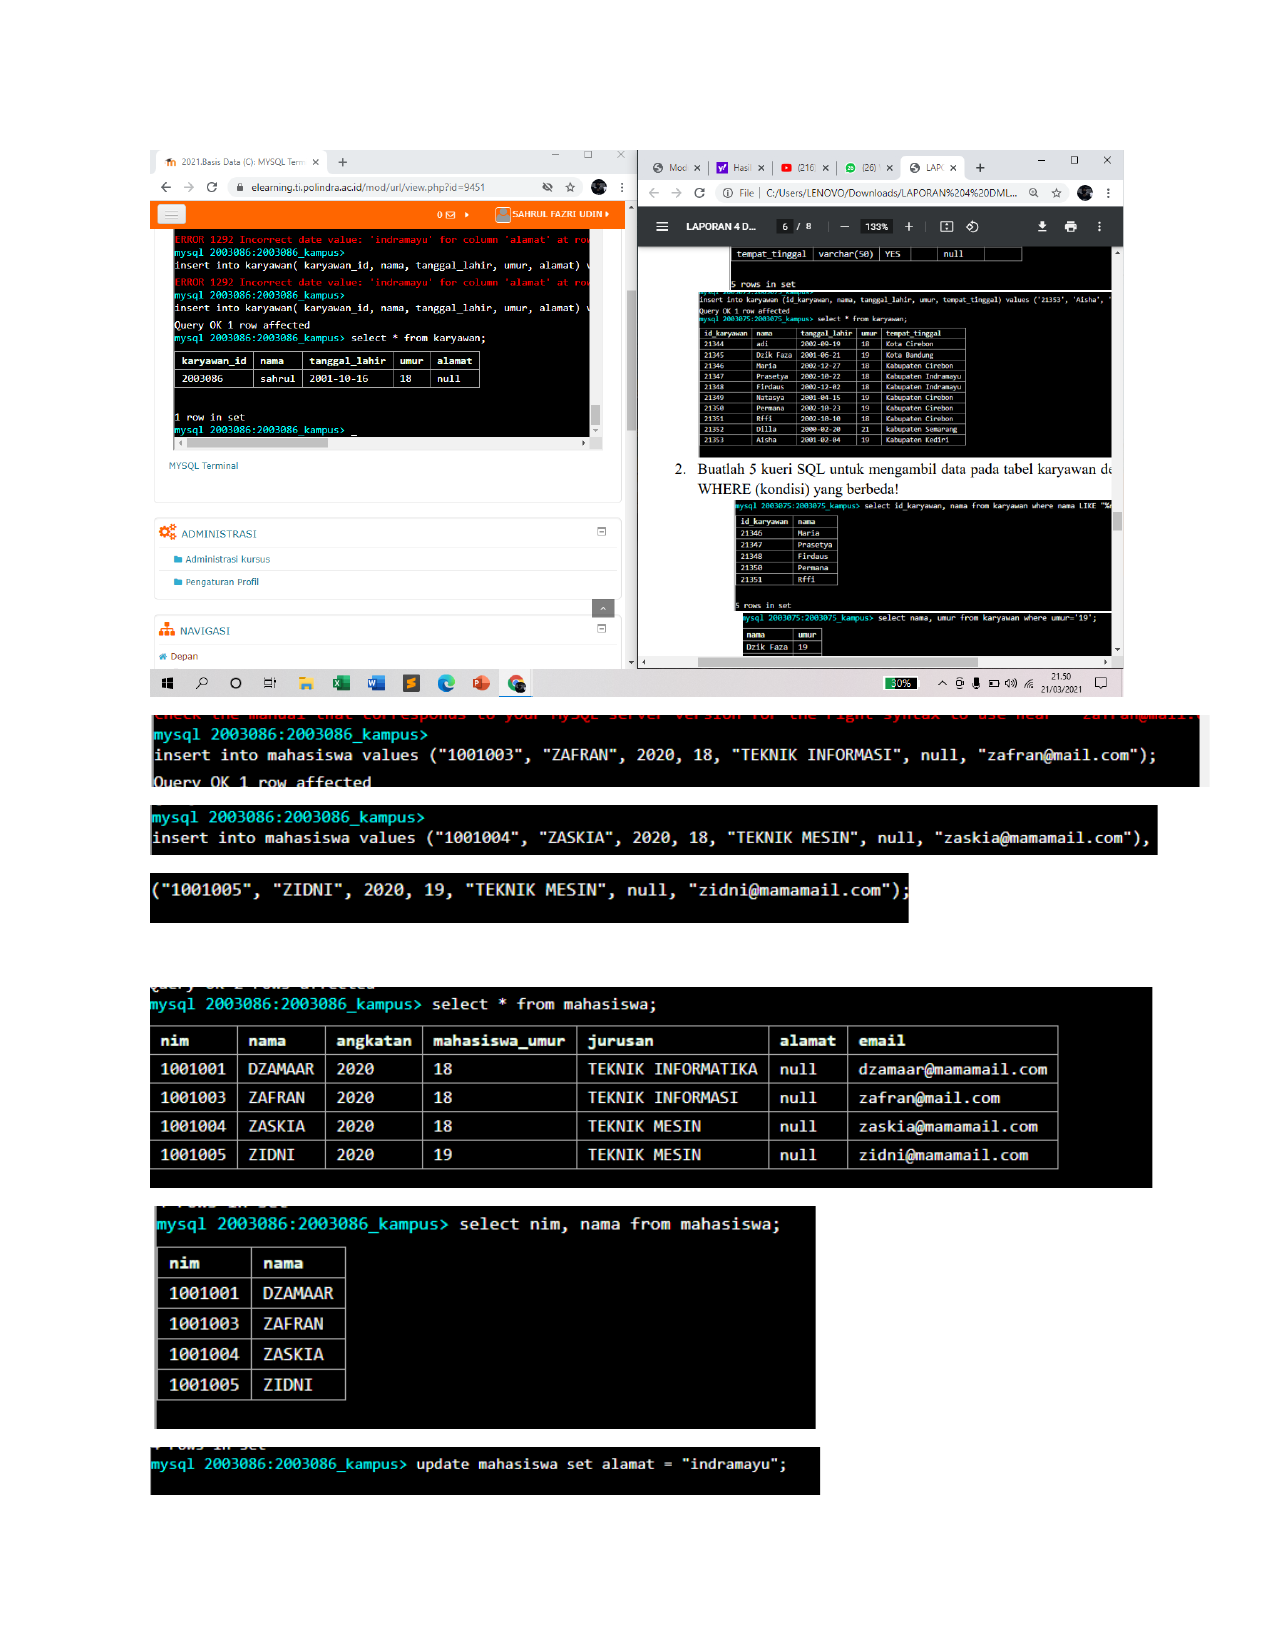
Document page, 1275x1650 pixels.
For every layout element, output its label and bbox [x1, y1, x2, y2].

picture [150, 805, 1158, 855]
picture [150, 873, 909, 923]
picture [150, 150, 1124, 697]
picture [150, 715, 1210, 787]
picture [150, 987, 1153, 1188]
picture [150, 1206, 816, 1429]
picture [150, 1447, 821, 1495]
